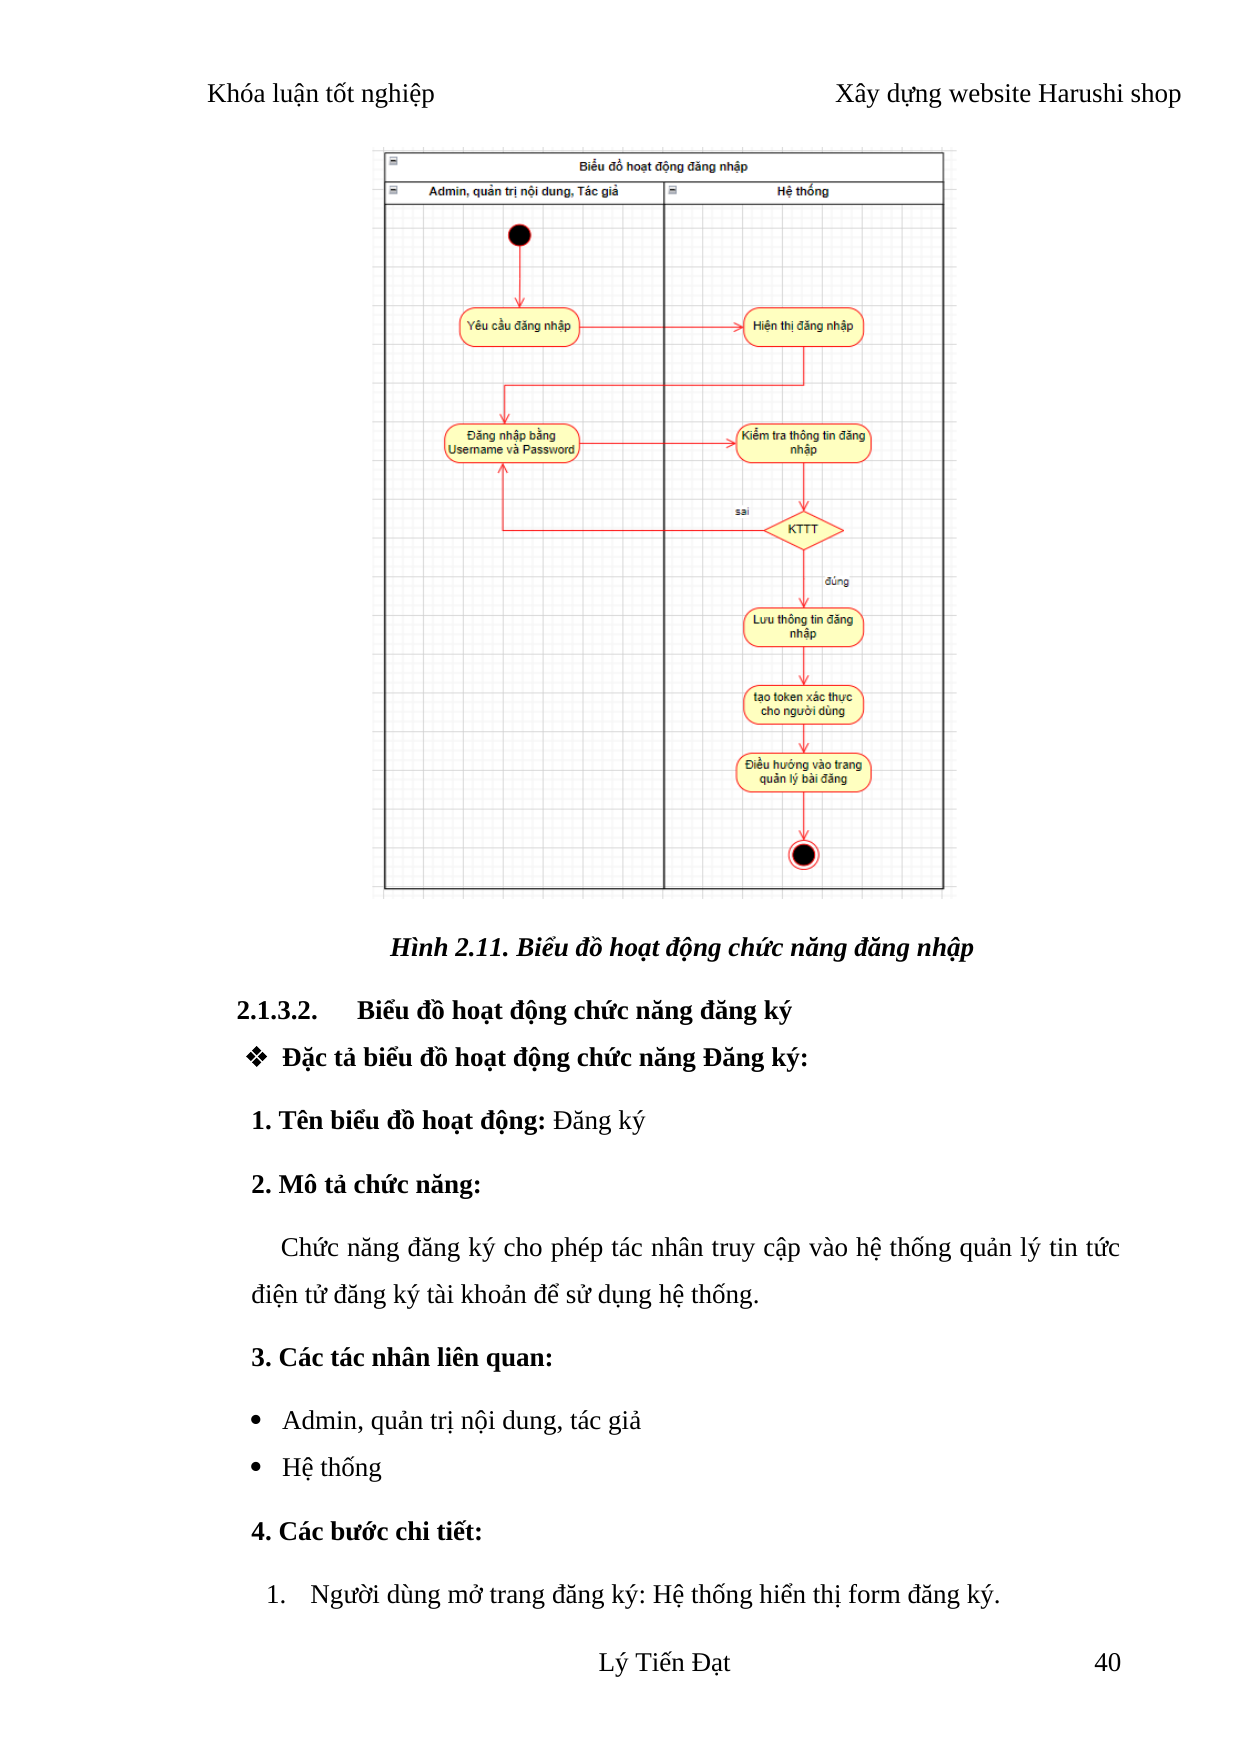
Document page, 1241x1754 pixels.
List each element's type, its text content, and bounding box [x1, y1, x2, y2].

list Người dùng mở trang đăng ký: Hệ thống hiển thị form đăng ký. [266, 1578, 1122, 1609]
picture [372, 147, 957, 899]
text 1. Tên biểu đồ hoạt động: Đăng ký [207, 1104, 1122, 1136]
subtitle Biểu đồ hoạt động chức năng đăng ký [236, 994, 1122, 1025]
text 2. Mô tả chức năng: [207, 1168, 1122, 1199]
list Đặc tả biểu đồ hoạt động chức năng Đăng ký: [244, 1041, 1122, 1072]
text 4. Các bước chi tiết: [207, 1515, 1122, 1546]
text Chức năng đăng ký cho phép tác nhân truy cập vào hệ thống quản lý tin tức điện tử đăng ký tài khoản để sử dụng hệ thống. [251, 1231, 1122, 1309]
text Hình 2.11. Biểu đồ hoạt động chức năng đăng nhập [244, 931, 1122, 962]
list Hệ thống [251, 1451, 1122, 1483]
list Admin, quản trị nội dung, tác giả [251, 1404, 1122, 1436]
text 3. Các tác nhân liên quan: [207, 1341, 1122, 1372]
